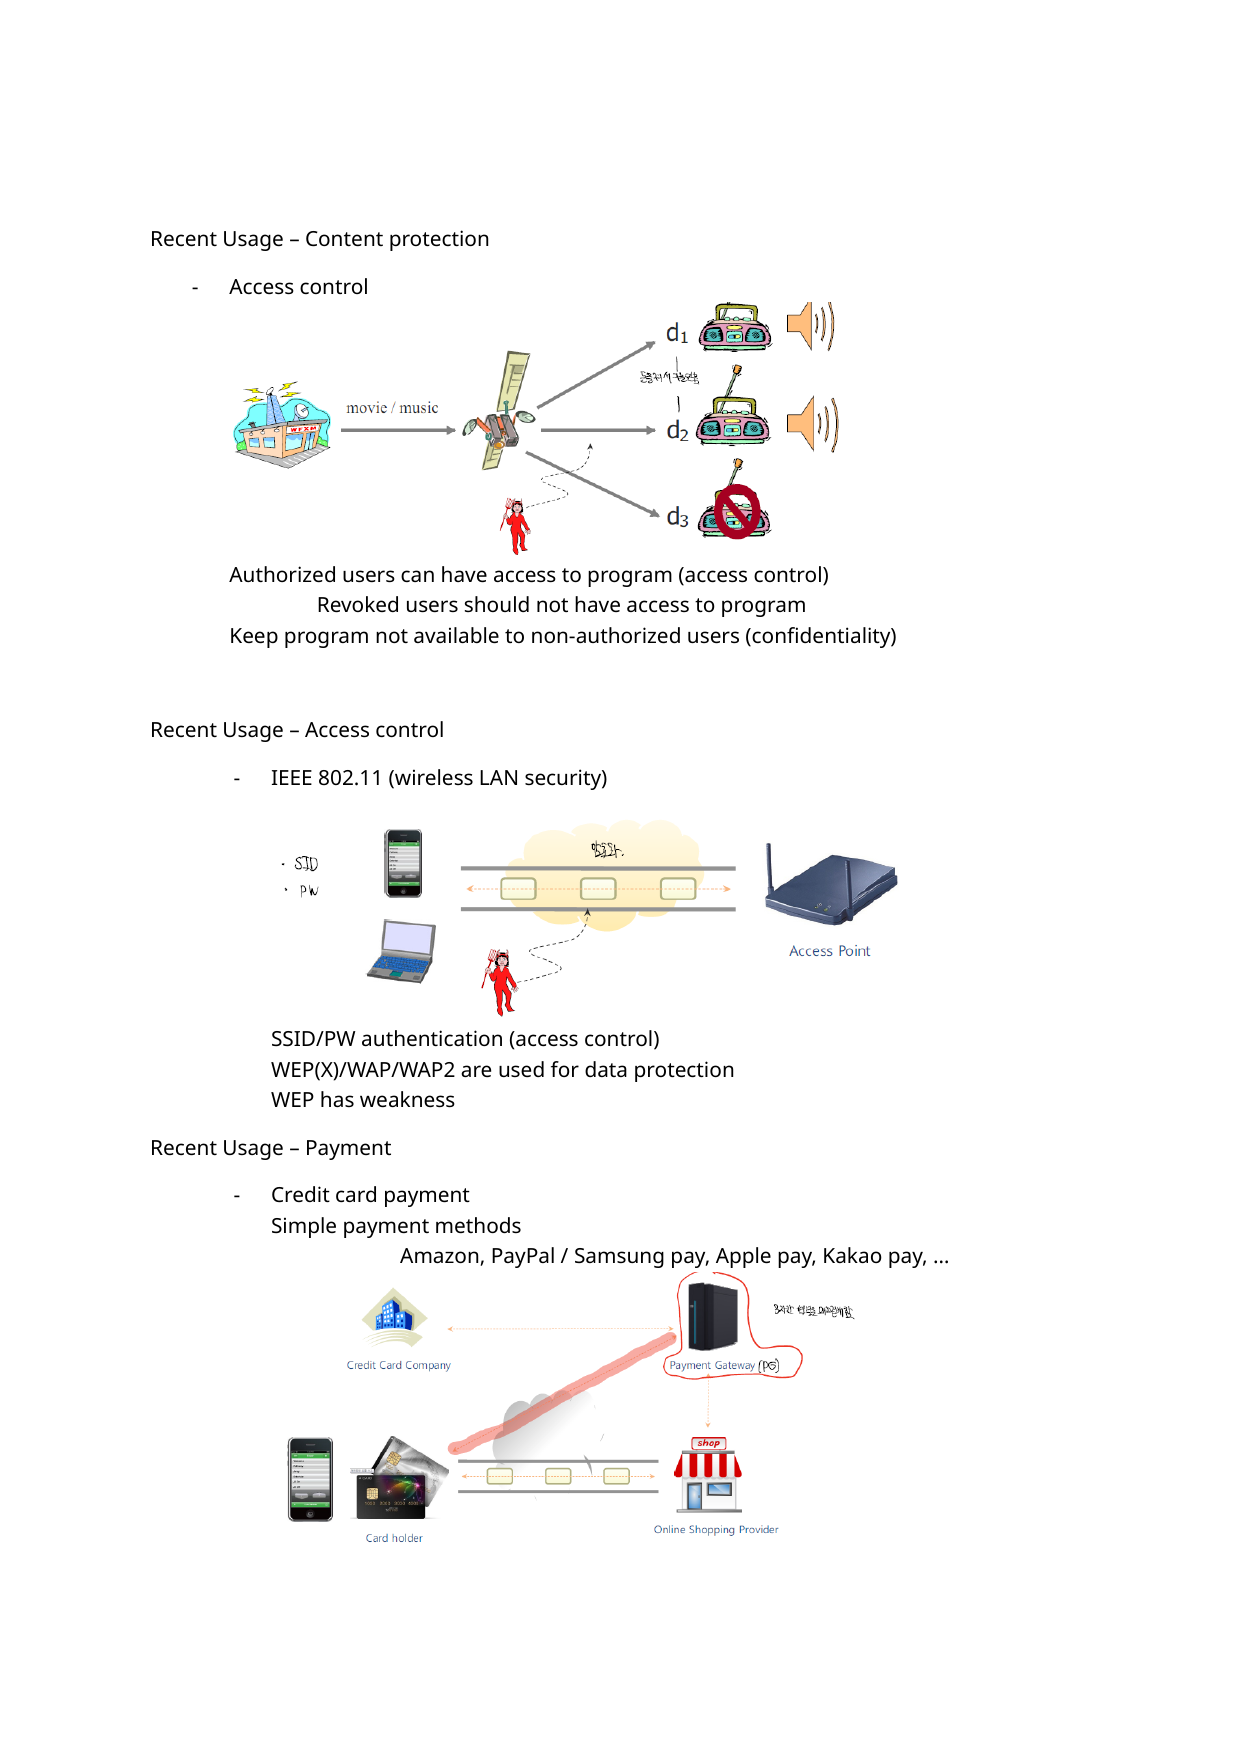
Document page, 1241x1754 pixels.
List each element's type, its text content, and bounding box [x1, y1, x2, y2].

picture [270, 793, 921, 1023]
text Recent Usage – Payment [150, 1133, 1090, 1161]
text Recent Usage – Access control [150, 716, 1090, 744]
picture [229, 302, 879, 558]
text Recent Usage – Content protection [150, 224, 1090, 253]
picture [270, 1272, 862, 1544]
